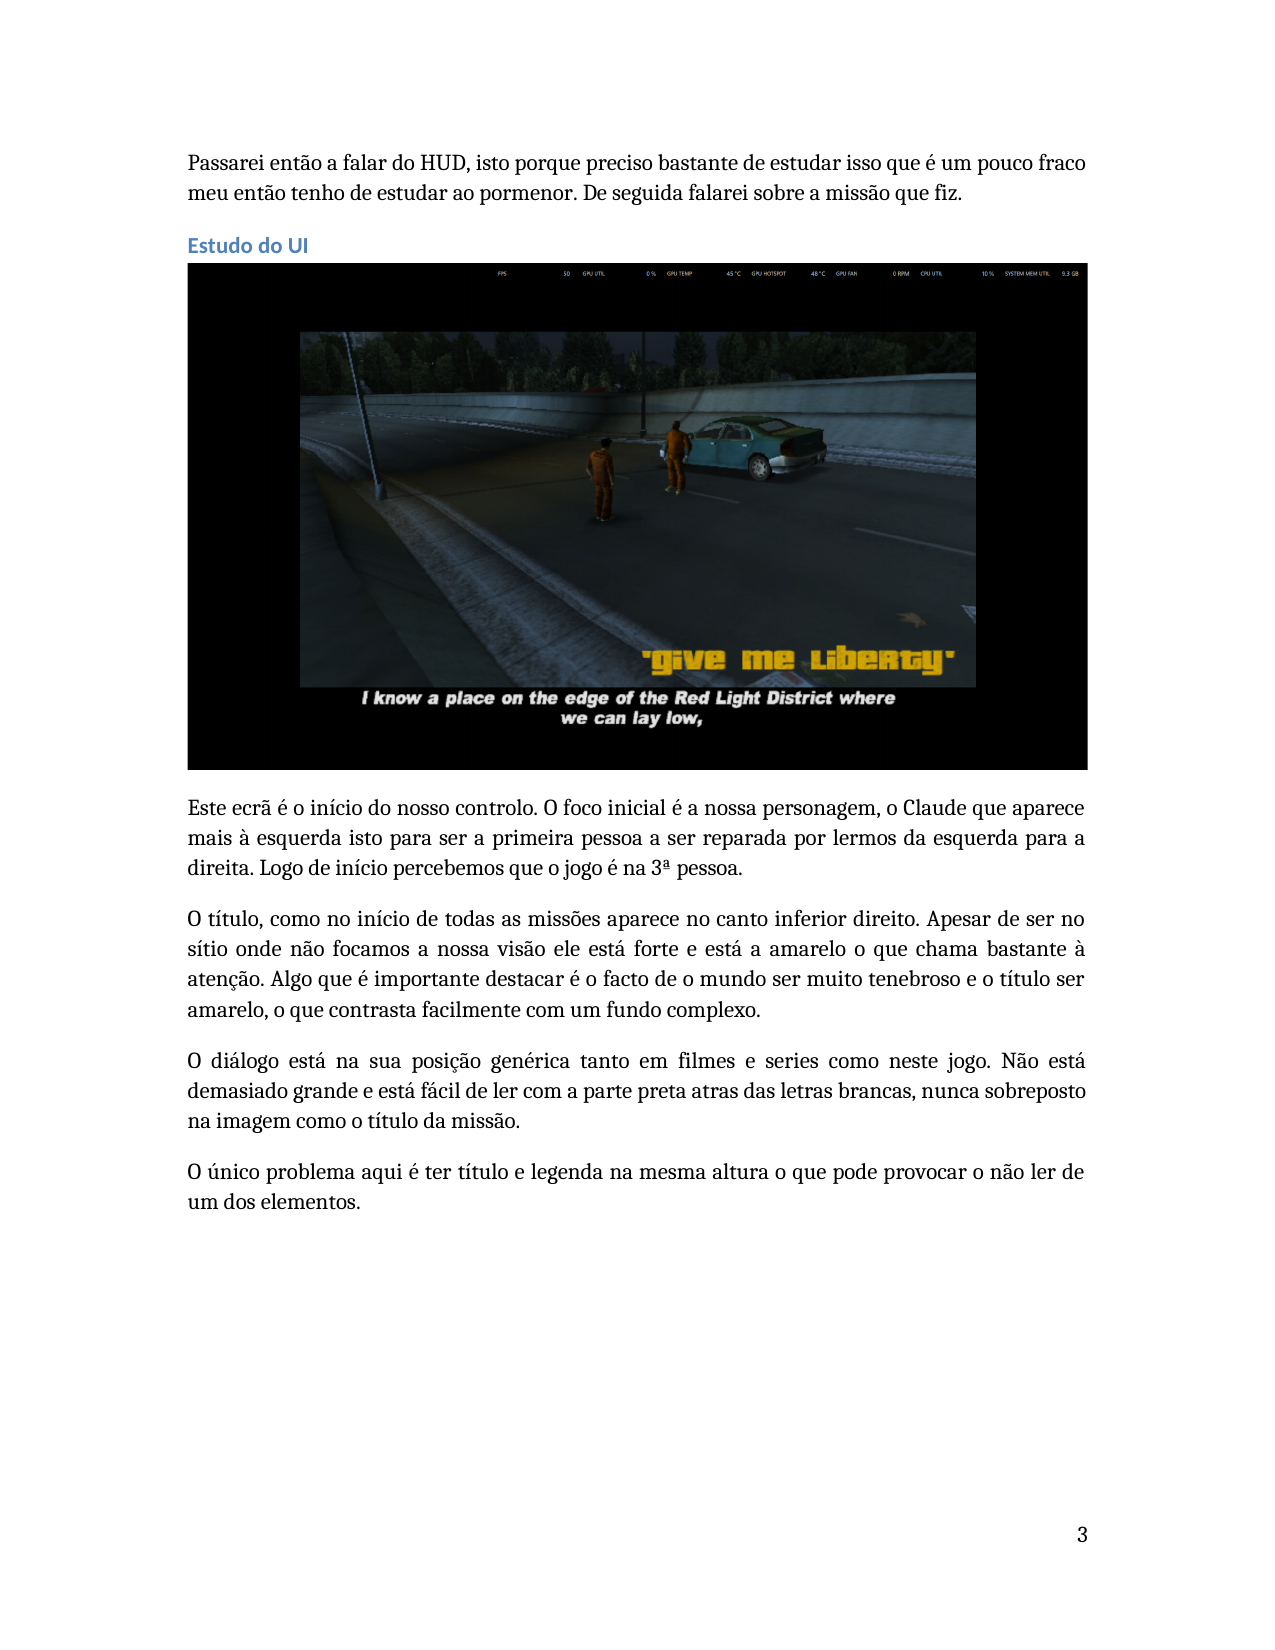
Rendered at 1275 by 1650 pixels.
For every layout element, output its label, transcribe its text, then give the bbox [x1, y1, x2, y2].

subtitle Estudo do UI [187, 231, 1087, 259]
text O diálogo está na sua posição genérica tanto em filmes e series como neste jogo. Não está demasiado grande e está fácil de ler com a parte preta atras das letras brancas, nunca sobreposto na imagem como o título da missão. [187, 1047, 1087, 1134]
text Passarei então a falar do HUD, isto porque preciso bastante de estudar isso que é um pouco fraco meu então tenho de estudar ao pormenor. De seguida falarei sobre a missão que fiz. [187, 150, 1087, 207]
text O único problema aqui é ter título e legenda na mesma altura o que pode provocar o não ler de um dos elementos. [187, 1159, 1087, 1216]
text O título, como no início de todas as missões aparece no canto inferior direito. Apesar de ser no sítio onde não focamos a nossa visão ele está forte e está a amarelo o que chama bastante à atenção. Algo que é importante destacar é o facto de o mundo ser muito tenebroso e o título ser amarelo, o que contrasta facilmente com um fundo complexo. [187, 906, 1087, 1023]
picture [187, 263, 1088, 770]
text Este ecrã é o início do nosso controlo. O foco inicial é a nossa personagem, o Claude que aparece mais à esquerda isto para ser a primeira pessoa a ser reparada por lermos da esquerda para a direita. Logo de início percebemos que o jogo é na 3ª pessoa. [187, 794, 1087, 881]
